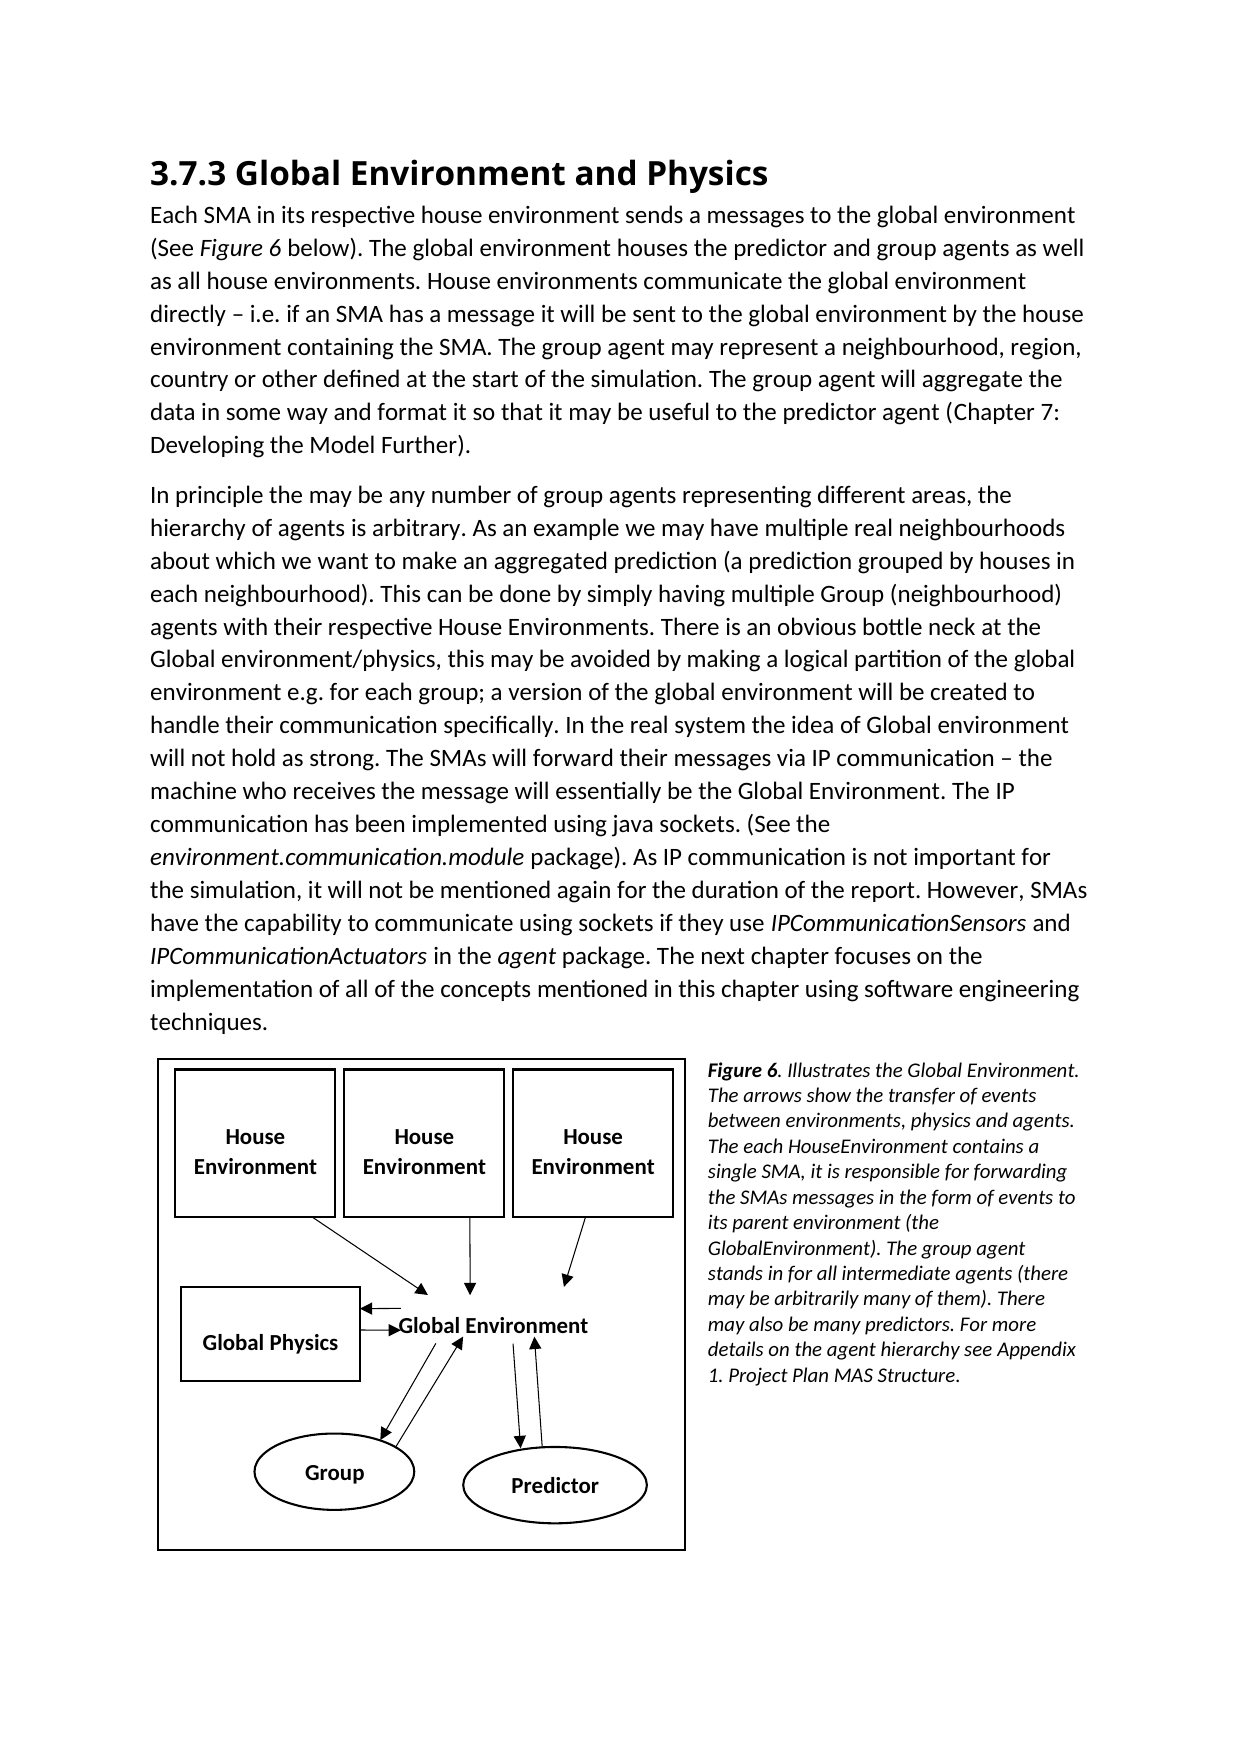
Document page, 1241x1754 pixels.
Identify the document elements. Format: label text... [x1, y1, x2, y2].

text In principle the may be any number of group agents representing different areas, the hierarchy of agents is arbitrary. As an example we may have multiple real neighbourhoods about which we want to make an aggregated prediction (a prediction grouped by houses in each neighbourhood). This can be done by simply having multiple Group (neighbourhood) agents with their respective House Environments. There is an obvious bottle neck at the Global environment/physics, this may be avoided by making a logical partition of the global environment e.g. for each group; a version of the global environment will be created to handle their communication specifically. In the real system the idea of Global environment will not hold as strong. The SMAs will forward their messages via IP communication – the machine who receives the message will essentially be the Global Environment. The IP communication has been implemented using java sockets. (See the environment.communication.module package). As IP communication is not important for the simulation, it will not be mentioned again for the duration of the report. However, SMAs have the capability to communicate using sockets if they use IPCommunicationSensors and IPCommunicationActuators in the agent package. The next chapter focuses on the implementation of all of the concepts mentioned in this chapter using software engineering techniques. [150, 479, 1090, 1036]
subtitle 3.7.3 Global Environment and Physics [150, 150, 1090, 195]
text Each SMA in its respective house environment sends a messages to the global environment (See Figure 6 below). The global environment houses the predictor and group agents as well as all house environments. House environments communicate the global environment directly – i.e. if an SMA has a message it will be sent to the global environment by the house environment containing the SMA. The group agent may represent a neighbourhood, region, country or other defined at the start of the simulation. The group agent will aggregate the data in some way and format it so that it may be useful to the predictor agent (Chapter 7). [150, 199, 1090, 460]
